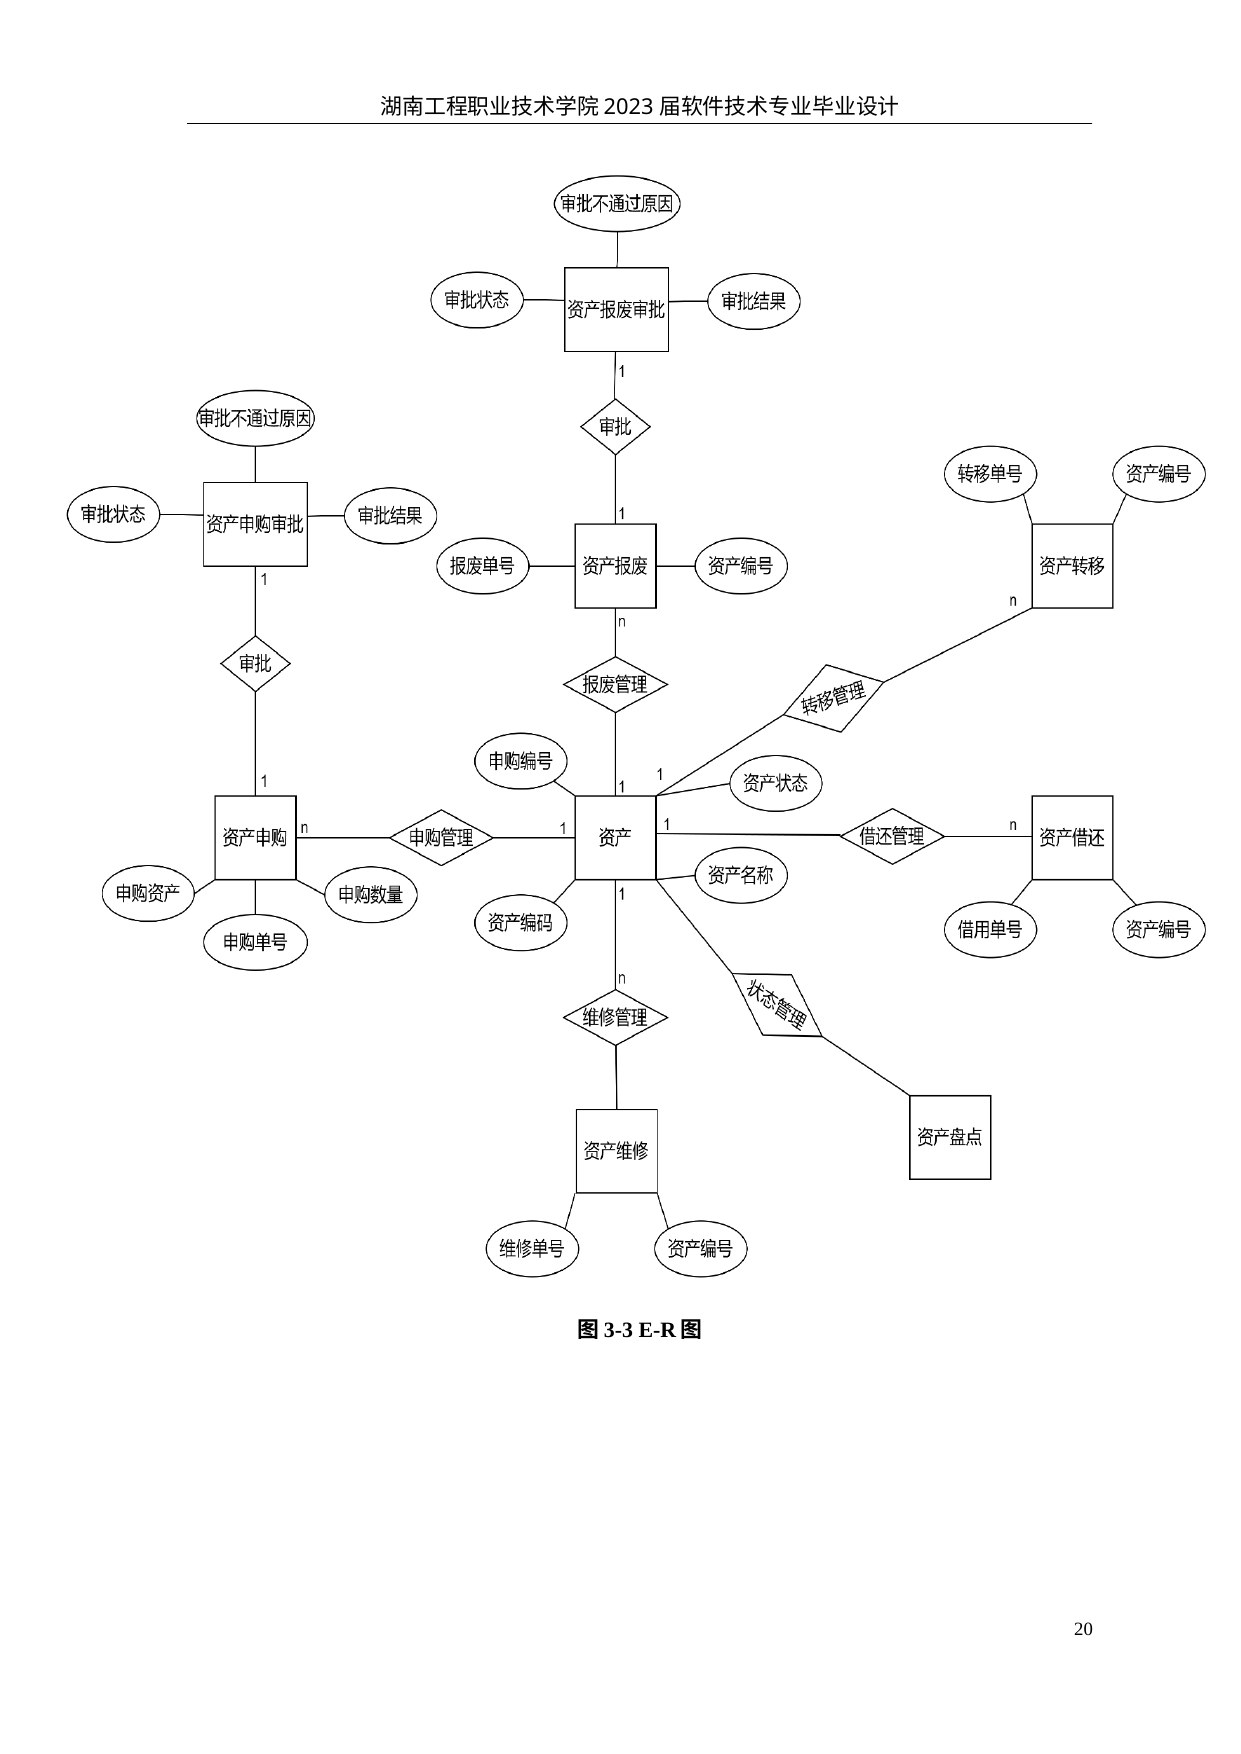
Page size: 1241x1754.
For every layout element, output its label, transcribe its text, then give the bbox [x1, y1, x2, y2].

text 图3-3 E-R图 [187, 1312, 1092, 1344]
picture [56, 162, 1217, 1291]
